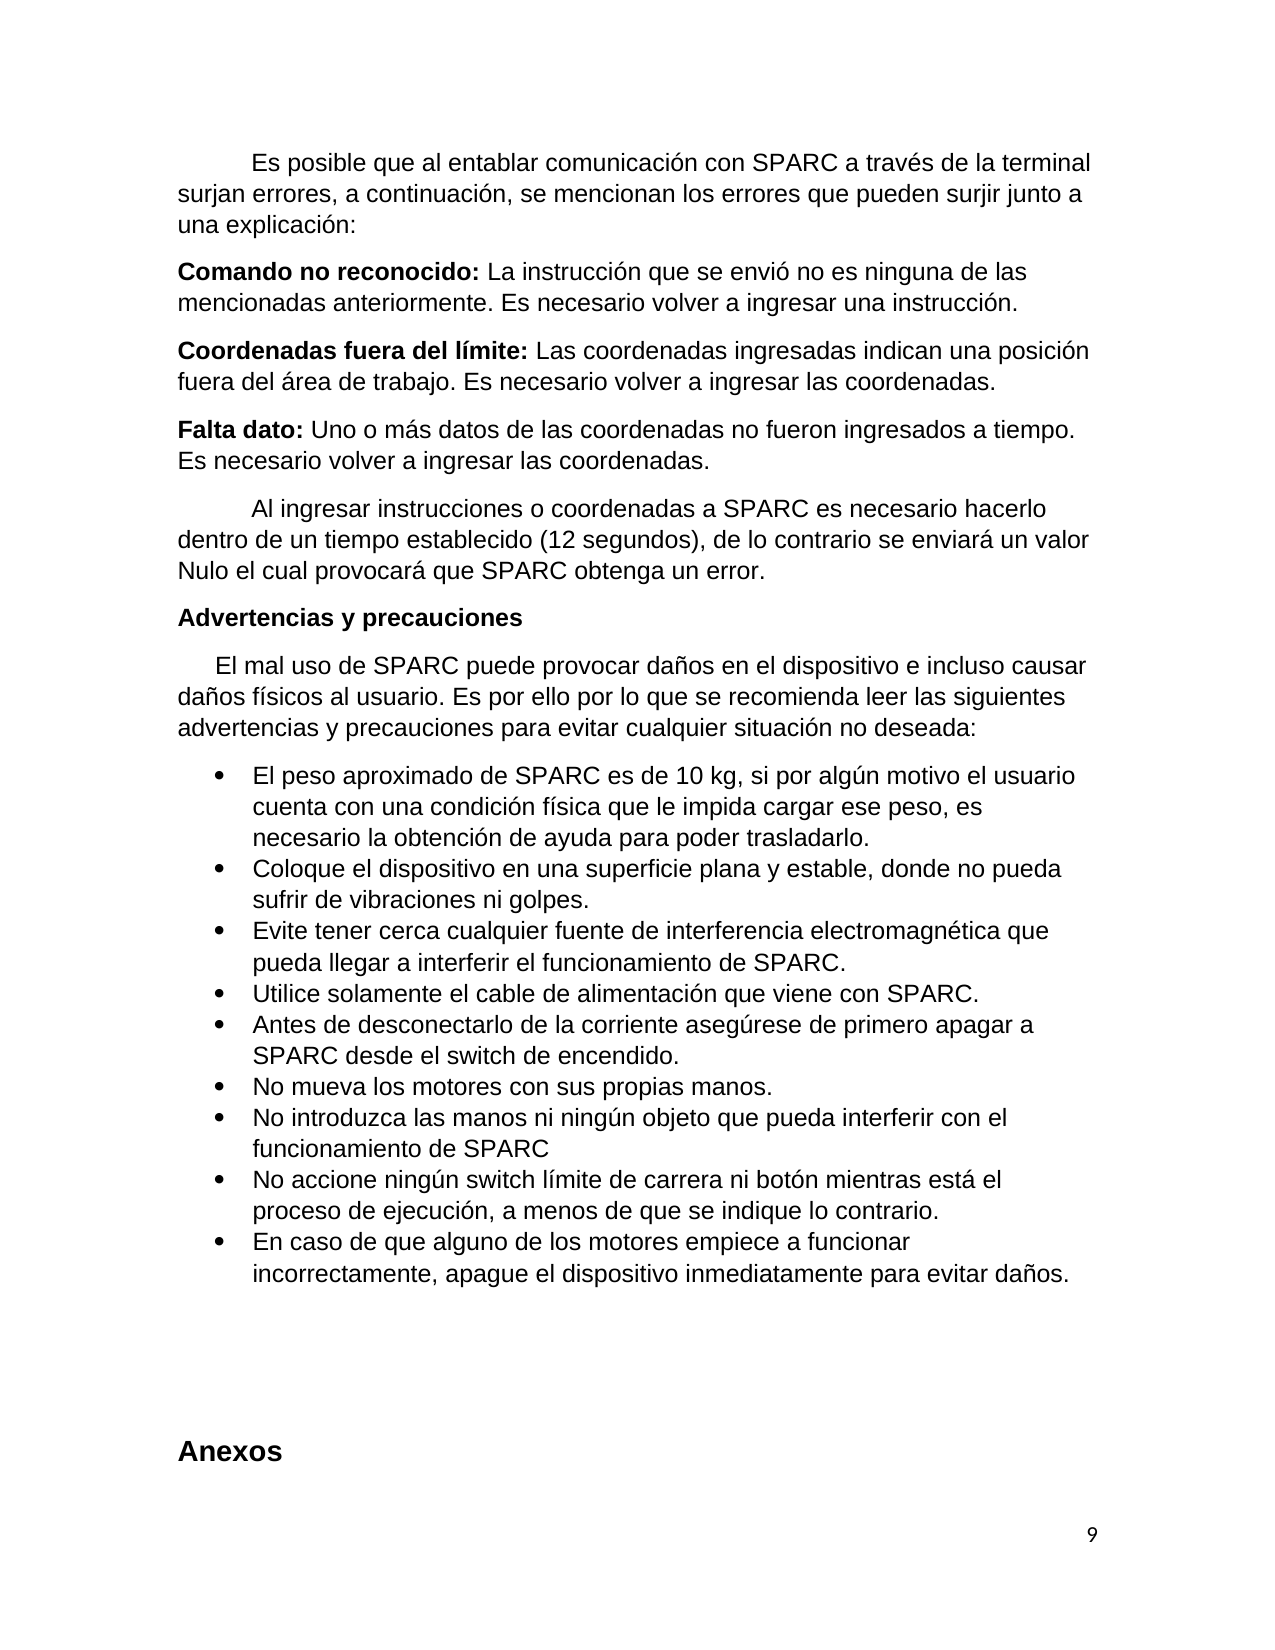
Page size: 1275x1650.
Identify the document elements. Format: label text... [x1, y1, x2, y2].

text Coordenadas fuera del límite: Las coordenadas ingresadas indican una posición fuera del área de trabajo. Es necesario volver a ingresar las coordenadas. [177, 336, 1098, 396]
list Utilice solamente el cable de alimentación que viene con SPARC. [215, 978, 1098, 1007]
text El mal uso de SPARC puede provocar daños en el dispositivo e incluso causar daños físicos al usuario. Es por ello por lo que se recomienda leer las siguientes advertencias y precauciones para evitar cualquier situación no deseada: [177, 651, 1098, 742]
text Comando no reconocido: La instrucción que se envió no es ninguna de las mencionadas anteriormente. Es necesario volver a ingresar una instrucción. [177, 257, 1098, 317]
list En caso de que alguno de los motores empiece a funcionar incorrectamente, apague el dispositivo inmediatamente para evitar daños. [215, 1227, 1098, 1287]
text Advertencias y precauciones [177, 603, 1098, 632]
list No mueva los motores con sus propias manos. [215, 1072, 1098, 1101]
list El peso aproximado de SPARC es de 10 kg, si por algún motivo el usuario cuenta con una condición física que le impida cargar ese peso, es necesario la obtención de ayuda para poder trasladarlo. [215, 761, 1098, 852]
text Anexos [177, 1434, 1098, 1467]
list No introduzca las manos ni ningún objeto que pueda interferir con el funcionamiento de SPARC [215, 1103, 1098, 1163]
text Falta dato: Uno o más datos de las coordenadas no fueron ingresados a tiempo. Es necesario volver a ingresar las coordenadas. [177, 415, 1098, 475]
text Es posible que al entablar comunicación con SPARC a través de la terminal surjan errores, a continuación, se mencionan los errores que pueden surjir junto a una explicación: [177, 148, 1098, 238]
text Al ingresar instrucciones o coordenadas a SPARC es necesario hacerlo dentro de un tiempo establecido (12 segundos), de lo contrario se enviará un valor Nulo el cual provocará que SPARC obtenga un error. [177, 494, 1098, 584]
list Evite tener cerca cualquier fuente de interferencia electromagnética que pueda llegar a interferir el funcionamiento de SPARC. [215, 916, 1098, 976]
list Coloque el dispositivo en una superficie plana y estable, donde no pueda sufrir de vibraciones ni golpes. [215, 854, 1098, 914]
list No accione ningún switch límite de carrera ni botón mientras está el proceso de ejecución, a menos de que se indique lo contrario. [215, 1165, 1098, 1225]
list Antes de desconectarlo de la corriente asegúrese de primero apagar a SPARC desde el switch de encendido. [215, 1010, 1098, 1069]
